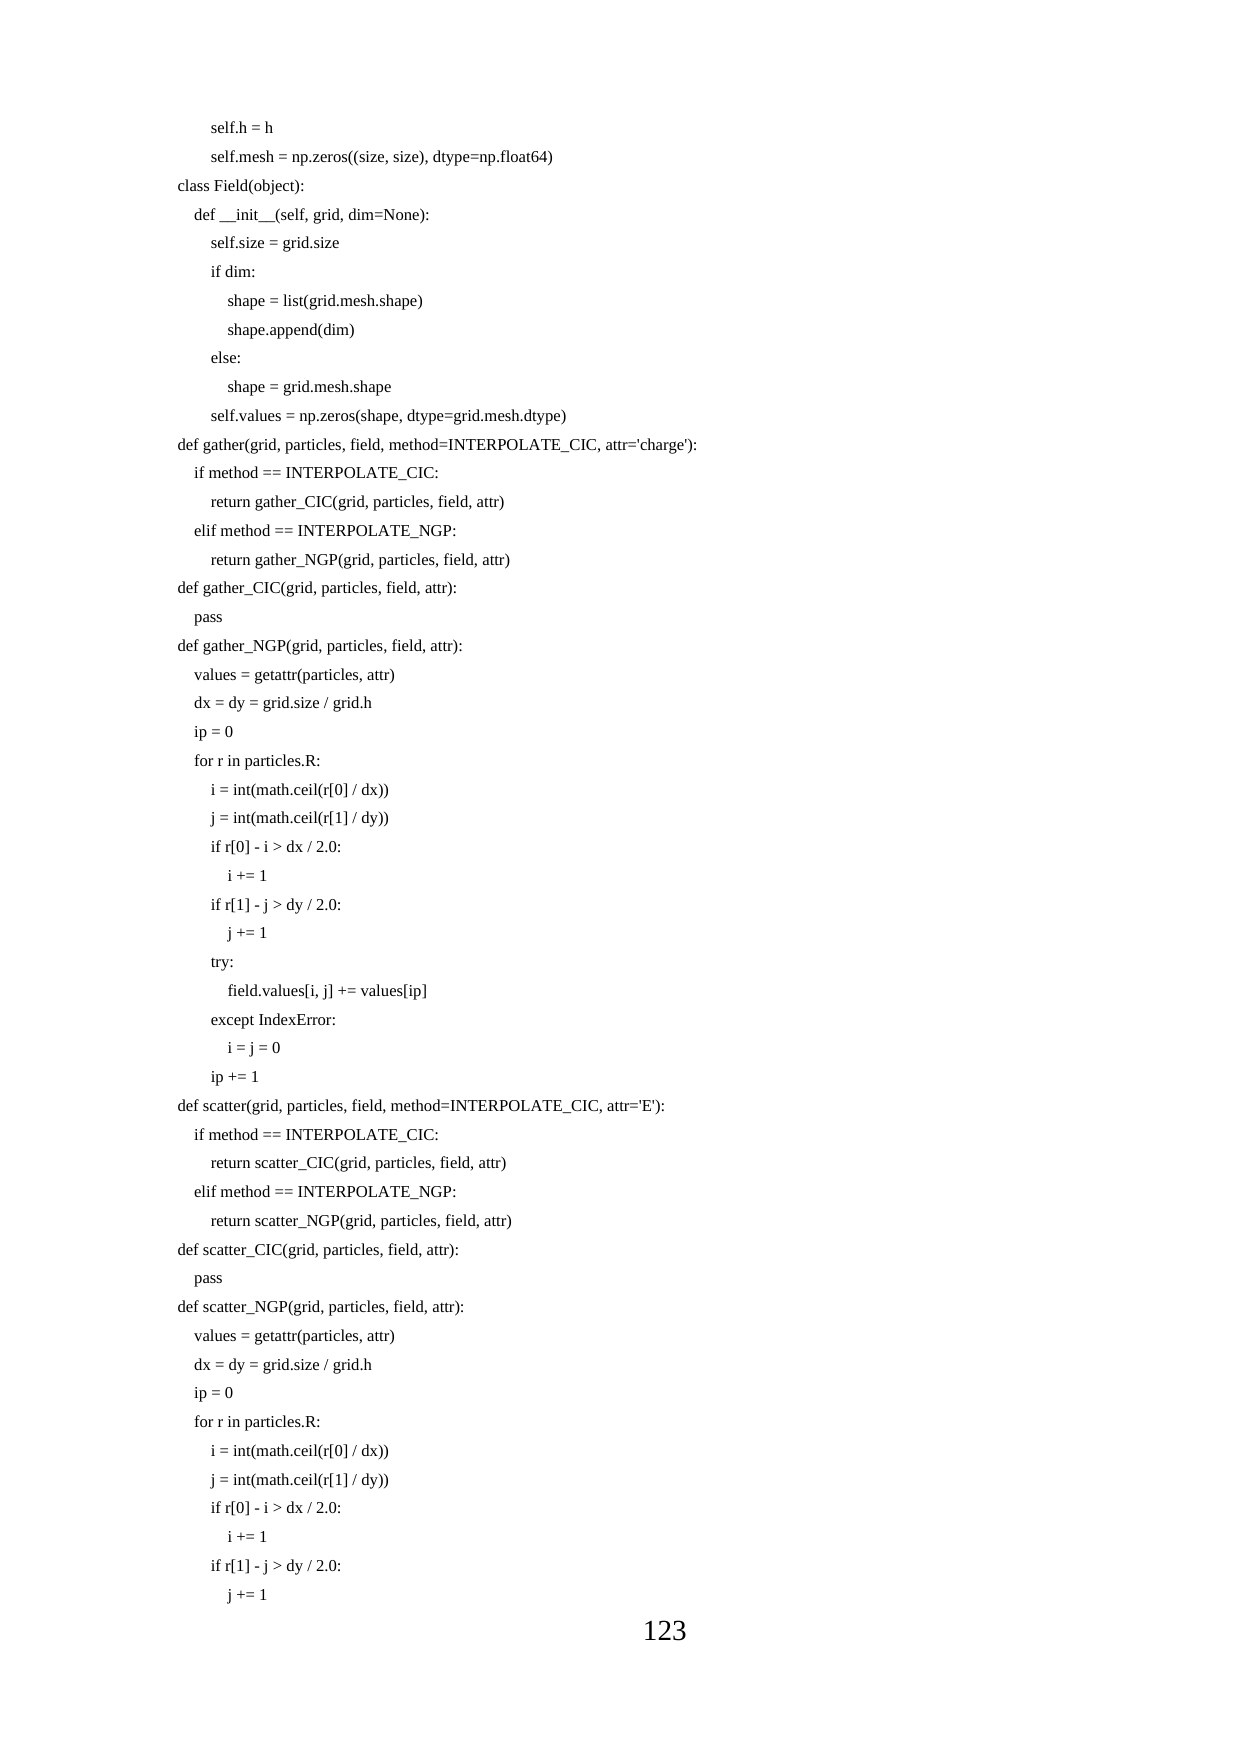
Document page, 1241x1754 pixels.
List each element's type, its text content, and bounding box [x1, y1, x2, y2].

text i += 1 [177, 866, 1152, 885]
text if r[0] - i > dx / 2.0: [177, 1498, 1152, 1517]
text values = getattr(particles, attr) [177, 664, 1152, 683]
text i = int(math.ceil(r[0] / dx)) [177, 1441, 1152, 1460]
text if dim: [177, 262, 1152, 281]
text elif method == INTERPOLATE_NGP: [177, 1182, 1152, 1201]
text i = j = 0 [177, 1038, 1152, 1057]
text j += 1 [177, 923, 1152, 942]
text self.mesh = np.zeros((size, size), dtype=np.float64) [177, 147, 1152, 166]
text def gather_CIC(grid, particles, field, attr): [177, 578, 1152, 597]
text def scatter_CIC(grid, particles, field, attr): [177, 1239, 1152, 1258]
text def scatter(grid, particles, field, method=INTERPOLATE_CIC, attr='E'): [177, 1096, 1152, 1115]
text if method == INTERPOLATE_CIC: [177, 463, 1152, 482]
text if r[0] - i > dx / 2.0: [177, 837, 1152, 856]
text if r[1] - j > dy / 2.0: [177, 894, 1152, 913]
text def gather(grid, particles, field, method=INTERPOLATE_CIC, attr='charge'): [177, 434, 1152, 453]
text if method == INTERPOLATE_CIC: [177, 1124, 1152, 1143]
text ip += 1 [177, 1067, 1152, 1086]
text shape.append(dim) [177, 319, 1152, 338]
text dx = dy = grid.size / grid.h [177, 693, 1152, 712]
text field.values[i, j] += values[ip] [177, 981, 1152, 1000]
text self.h = h [177, 118, 1152, 137]
text for r in particles.R: [177, 1412, 1152, 1431]
text def gather_NGP(grid, particles, field, attr): [177, 636, 1152, 655]
text for r in particles.R: [177, 751, 1152, 770]
text return gather_NGP(grid, particles, field, attr) [177, 549, 1152, 568]
text def __init__(self, grid, dim=None): [177, 204, 1152, 223]
text ip = 0 [177, 1383, 1152, 1402]
text pass [177, 607, 1152, 626]
text self.size = grid.size [177, 233, 1152, 252]
text shape = list(grid.mesh.shape) [177, 291, 1152, 310]
text def scatter_NGP(grid, particles, field, attr): [177, 1297, 1152, 1316]
text return scatter_CIC(grid, particles, field, attr) [177, 1153, 1152, 1172]
text else: [177, 348, 1152, 367]
text values = getattr(particles, attr) [177, 1326, 1152, 1345]
text shape = grid.mesh.shape [177, 377, 1152, 396]
text try: [177, 952, 1152, 971]
text i += 1 [177, 1527, 1152, 1546]
text class Field(object): [177, 176, 1152, 195]
text pass [177, 1268, 1152, 1287]
text j = int(math.ceil(r[1] / dy)) [177, 1469, 1152, 1488]
text j = int(math.ceil(r[1] / dy)) [177, 808, 1152, 827]
text ip = 0 [177, 722, 1152, 741]
text if r[1] - j > dy / 2.0: [177, 1556, 1152, 1575]
text self.values = np.zeros(shape, dtype=grid.mesh.dtype) [177, 406, 1152, 425]
text return gather_CIC(grid, particles, field, attr) [177, 492, 1152, 511]
text return scatter_NGP(grid, particles, field, attr) [177, 1211, 1152, 1230]
text except IndexError: [177, 1009, 1152, 1028]
text elif method == INTERPOLATE_NGP: [177, 521, 1152, 540]
text j += 1 [177, 1584, 1152, 1603]
text i = int(math.ceil(r[0] / dx)) [177, 779, 1152, 798]
text dx = dy = grid.size / grid.h [177, 1354, 1152, 1373]
